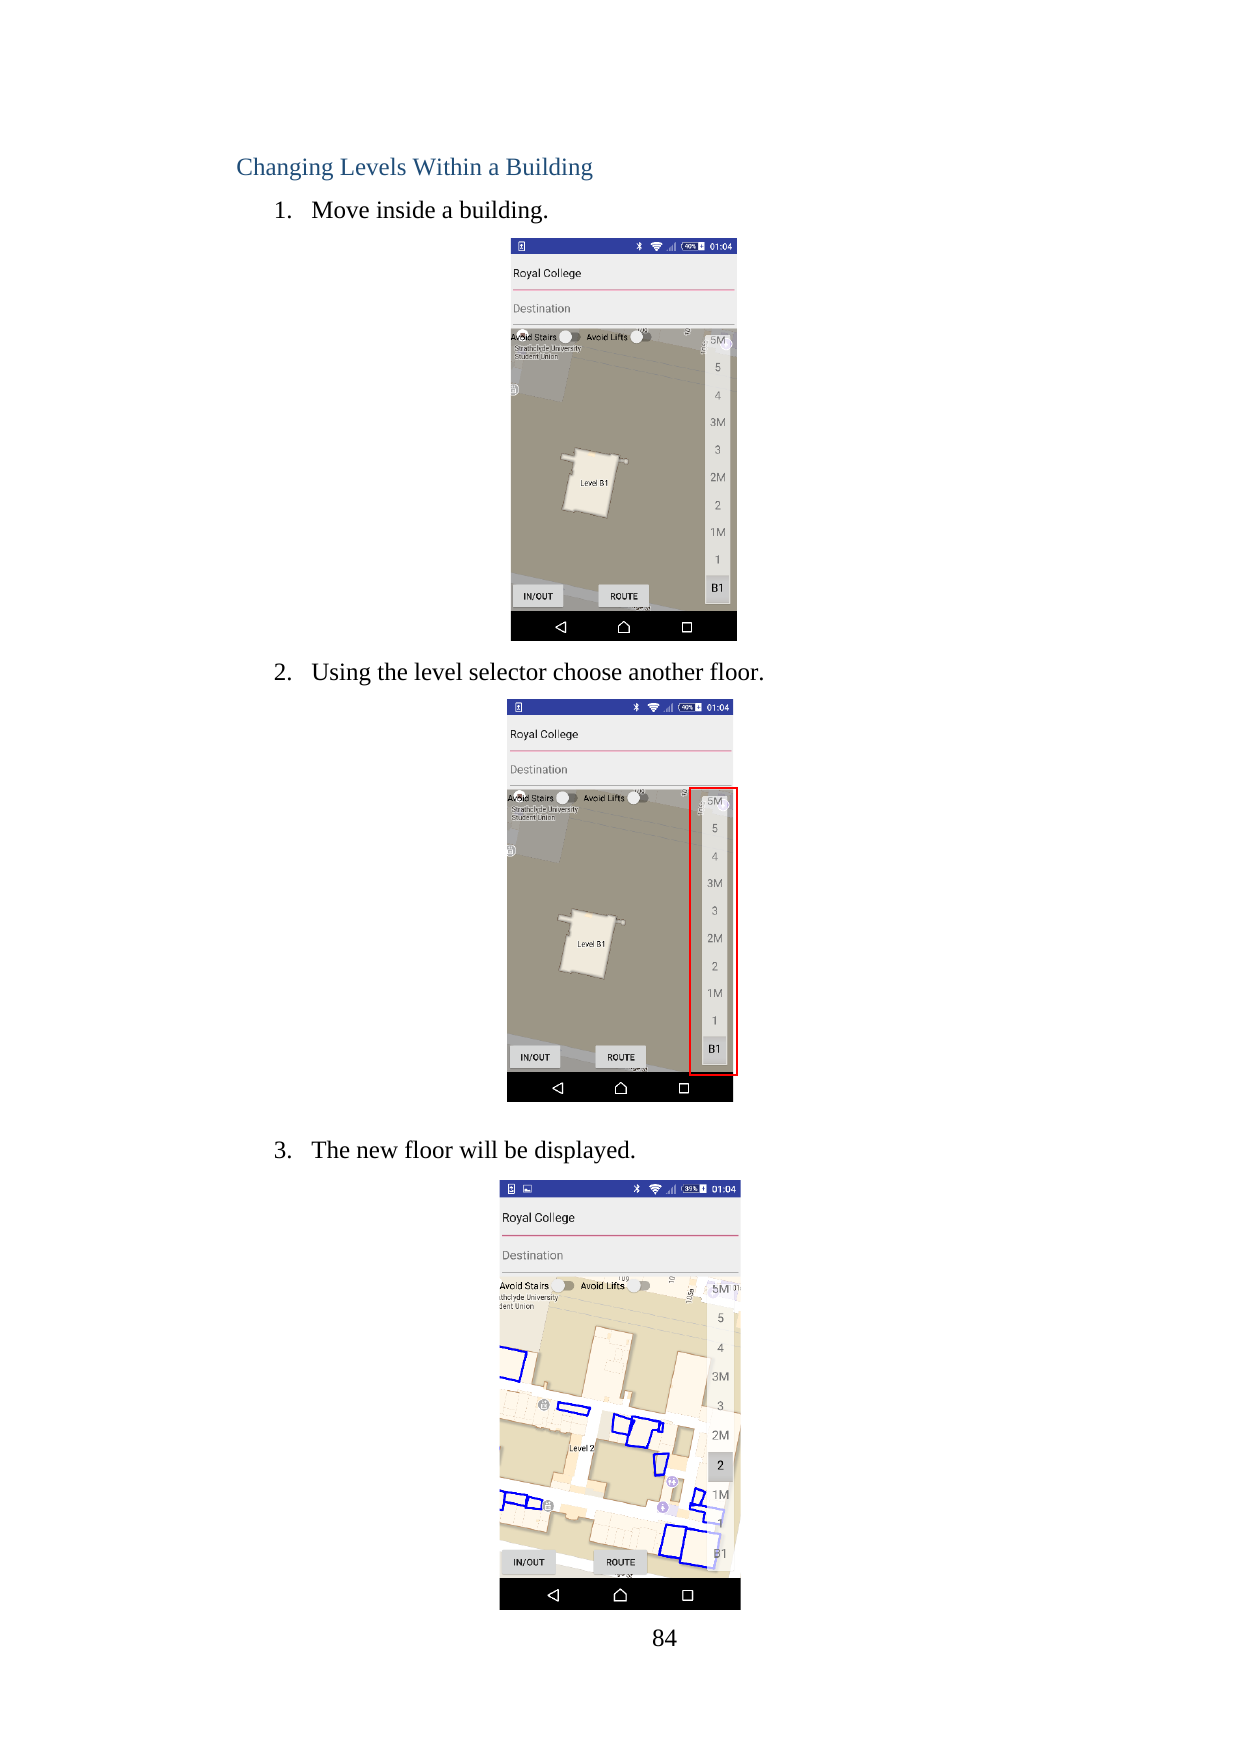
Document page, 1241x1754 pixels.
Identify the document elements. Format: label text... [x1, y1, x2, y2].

picture [499, 1180, 741, 1610]
picture [507, 699, 734, 1102]
list The new floor will be displayed. [274, 1135, 1092, 1164]
list Using the level selector choose another floor. [274, 657, 1092, 685]
list Move inside a building. [274, 195, 1092, 224]
picture [510, 238, 737, 641]
subtitle Changing Levels Within a Building [236, 152, 1092, 181]
picture [691, 789, 734, 1074]
